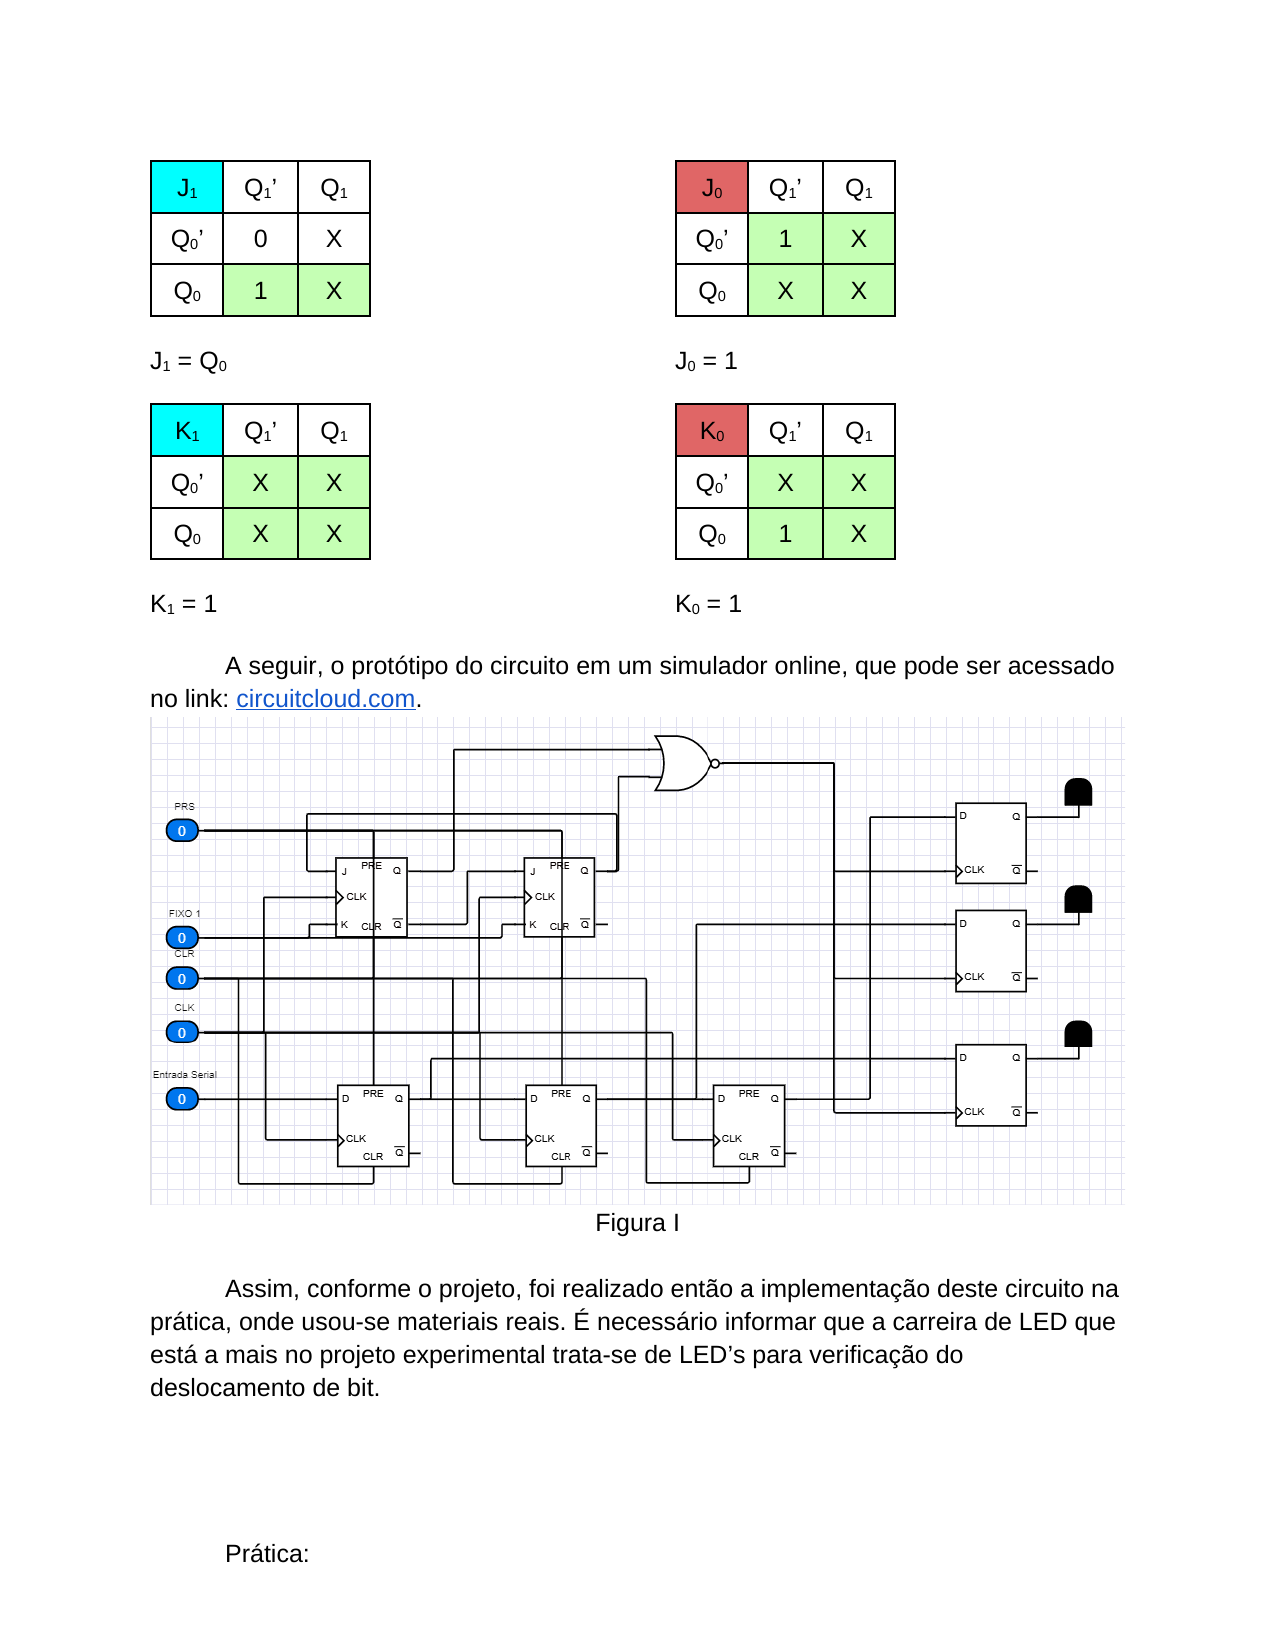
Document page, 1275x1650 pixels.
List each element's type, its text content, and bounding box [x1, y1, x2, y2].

table_cell 0 [224, 214, 297, 263]
text K0 = 1 [675, 589, 1125, 618]
table_header K0 [677, 405, 747, 455]
table_cell X [224, 509, 297, 558]
table_header J1 [152, 162, 222, 212]
table_cell X [224, 457, 297, 507]
table_header Q1 [824, 405, 894, 455]
table_cell X [749, 265, 822, 315]
text Prática: [150, 1538, 1125, 1567]
table_cell X [299, 457, 369, 507]
text J0 = 1 [675, 346, 1125, 374]
table_header Q1’ [224, 405, 297, 455]
text A seguir, o protótipo do circuito em um simulador online, que pode ser acessado no link: circuitcloud.com. [150, 651, 1125, 713]
table_header J0 [677, 162, 747, 212]
table_header Q1 [299, 162, 369, 212]
text Assim, conforme o projeto, foi realizado então a implementação deste circuito na prática, onde usou-se materiais reais. É necessário informar que a carreira de LED que está a mais no projeto experimental trata-se de LED’s para verificação do deslocamento de bit. [150, 1274, 1125, 1402]
table_cell Q0’ [152, 457, 222, 507]
table_cell Q0 [152, 265, 222, 315]
text K1 = 1 [150, 589, 600, 618]
text J1 = Q0 [150, 346, 600, 374]
table_header Q1 [299, 405, 369, 455]
table_cell X [749, 457, 822, 507]
table_cell Q0’ [677, 214, 747, 263]
table_cell Q0 [677, 265, 747, 315]
table_cell X [299, 214, 369, 263]
table_cell 1 [749, 509, 822, 558]
table_header K1 [152, 405, 222, 455]
picture [150, 717, 1125, 1205]
table_cell X [824, 265, 894, 315]
table_cell Q0’ [152, 214, 222, 263]
table_cell X [299, 509, 369, 558]
table_cell X [824, 214, 894, 263]
table_header Q1’ [749, 405, 822, 455]
table_cell 1 [749, 214, 822, 263]
table_cell Q0 [152, 509, 222, 558]
table_cell X [299, 265, 369, 315]
text Figura I [150, 1208, 1125, 1237]
table_cell X [824, 457, 894, 507]
table_header Q1 [824, 162, 894, 212]
table_cell Q0’ [677, 457, 747, 507]
table_cell 1 [224, 265, 297, 315]
table_cell Q0 [677, 509, 747, 558]
table_header Q1’ [224, 162, 297, 212]
table_header Q1’ [749, 162, 822, 212]
table_cell X [824, 509, 894, 558]
